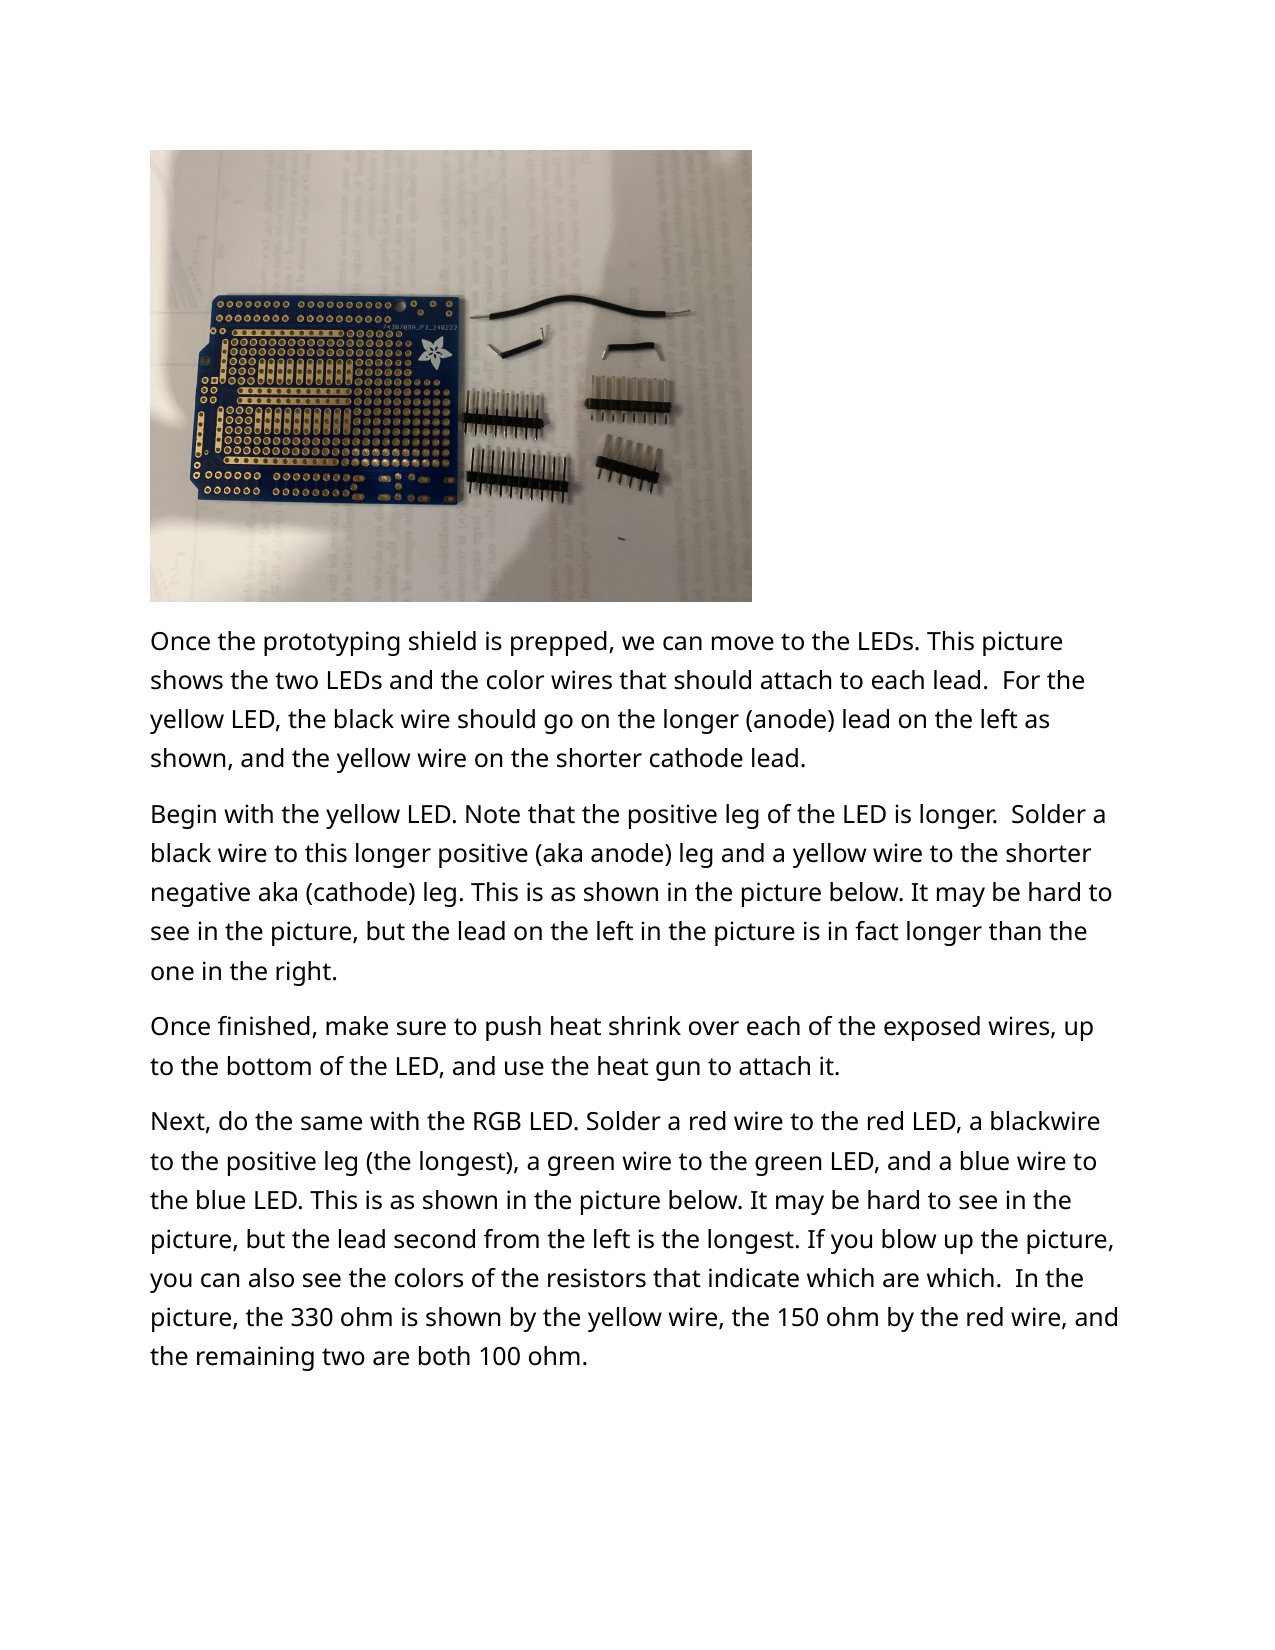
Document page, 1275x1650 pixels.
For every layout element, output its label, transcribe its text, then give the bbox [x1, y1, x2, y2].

text Next, do the same with the RGB LED. Solder a red wire to the red LED, a blackwire to the positive leg (the longest), a green wire to the green LED, and a blue wire to the blue LED. This is as shown in the picture below. It may be hard to see in the picture, but the lead second from the left is the longest. If you blow up the picture, you can also see the colors of the resistors that indicate which are which. In the picture, the 330 ohm is shown by the yellow wire, the 150 ohm by the red wire, and the remaining two are both 100 ohm. [150, 1104, 1125, 1373]
text Once finished, make sure to push heat shrink over each of the exposed wires, up to the bottom of the LED, and use the heat gun to attach it. [150, 1009, 1125, 1082]
picture [150, 150, 752, 602]
text Once the prototyping shield is prepped, we can move to the LEDs. This picture shows the two LEDs and the color wires that should attach to each lead. For the yellow LED, the black wire should go on the longer (anode) lead on the left as shown, and the yellow wire on the shorter cathode lead. [150, 623, 1125, 775]
text Begin with the yellow LED. Note that the positive leg of the LED is longer. Solder a black wire to this longer positive (aka anode) leg and a yellow wire to the shorter negative aka (cathode) leg. This is as shown in the picture below. It may be hard to see in the picture, but the lead on the left in the picture is in fact longer than the one in the right. [150, 797, 1125, 987]
